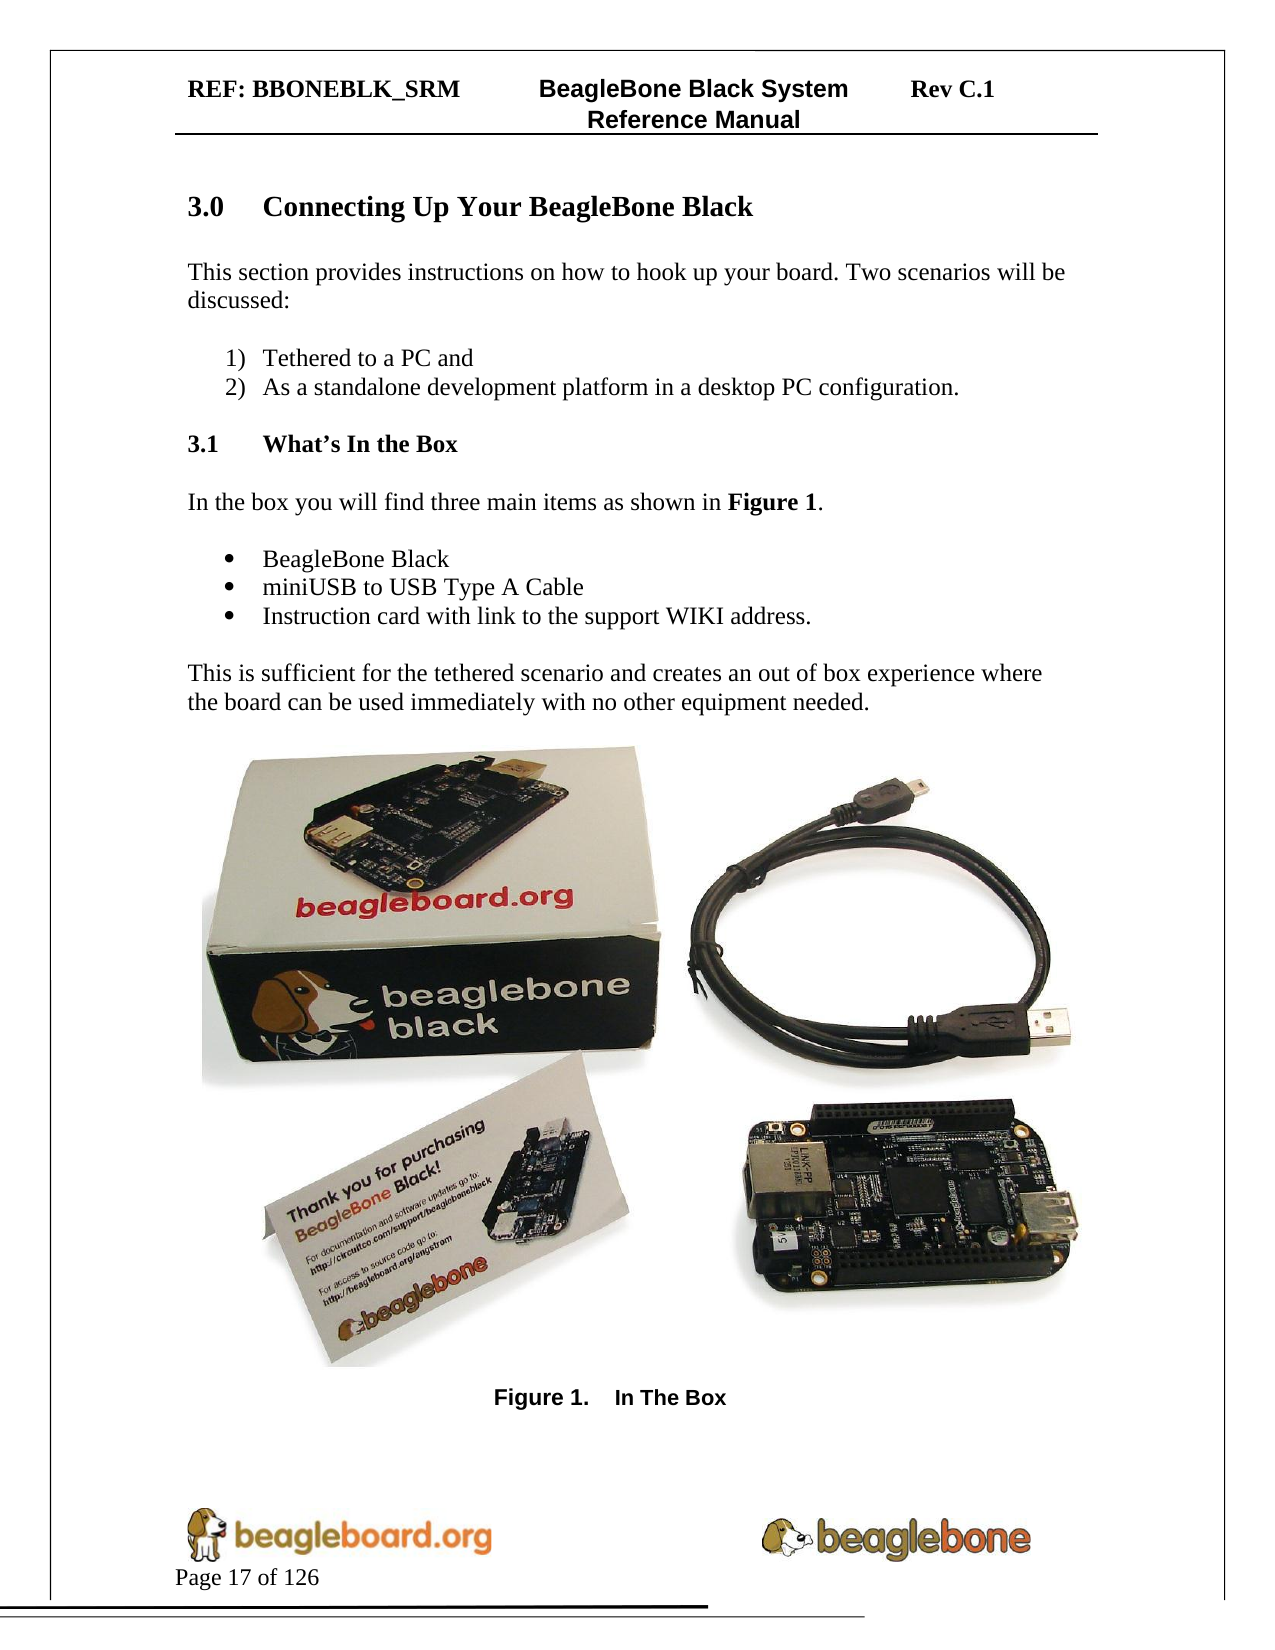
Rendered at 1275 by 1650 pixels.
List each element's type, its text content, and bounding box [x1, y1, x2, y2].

text This section provides instructions on how to hook up your board. Two scenarios will be discussed: [187, 258, 1067, 314]
text In the box you will find three main items as shown in Figure 1. [187, 487, 1098, 515]
list miniUSB to USB Type A Cable [225, 573, 1098, 601]
list Tethered to a PC and [225, 343, 1098, 372]
picture [0, 1604, 709, 1609]
list As a standalone development platform in a desktop PC configuration. [225, 372, 1098, 400]
list Connecting Up Your BeagleBone Black [187, 189, 1098, 222]
list What’s In the Box [187, 429, 1098, 458]
text Figure 1. In The Box [494, 1383, 1098, 1410]
picture [187, 1508, 492, 1562]
list Instruction card with link to the support WIKI address. [225, 601, 1098, 630]
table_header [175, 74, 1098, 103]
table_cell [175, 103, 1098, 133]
text Page 17 of 126 [175, 1564, 1098, 1591]
list BeagleBone Black [225, 544, 1098, 573]
text This is sufficient for the tethered scenario and creates an out of box experience where the board can be used immediately with no other equipment needed. [187, 660, 1079, 715]
picture [187, 745, 1085, 1370]
picture [762, 1518, 1031, 1562]
